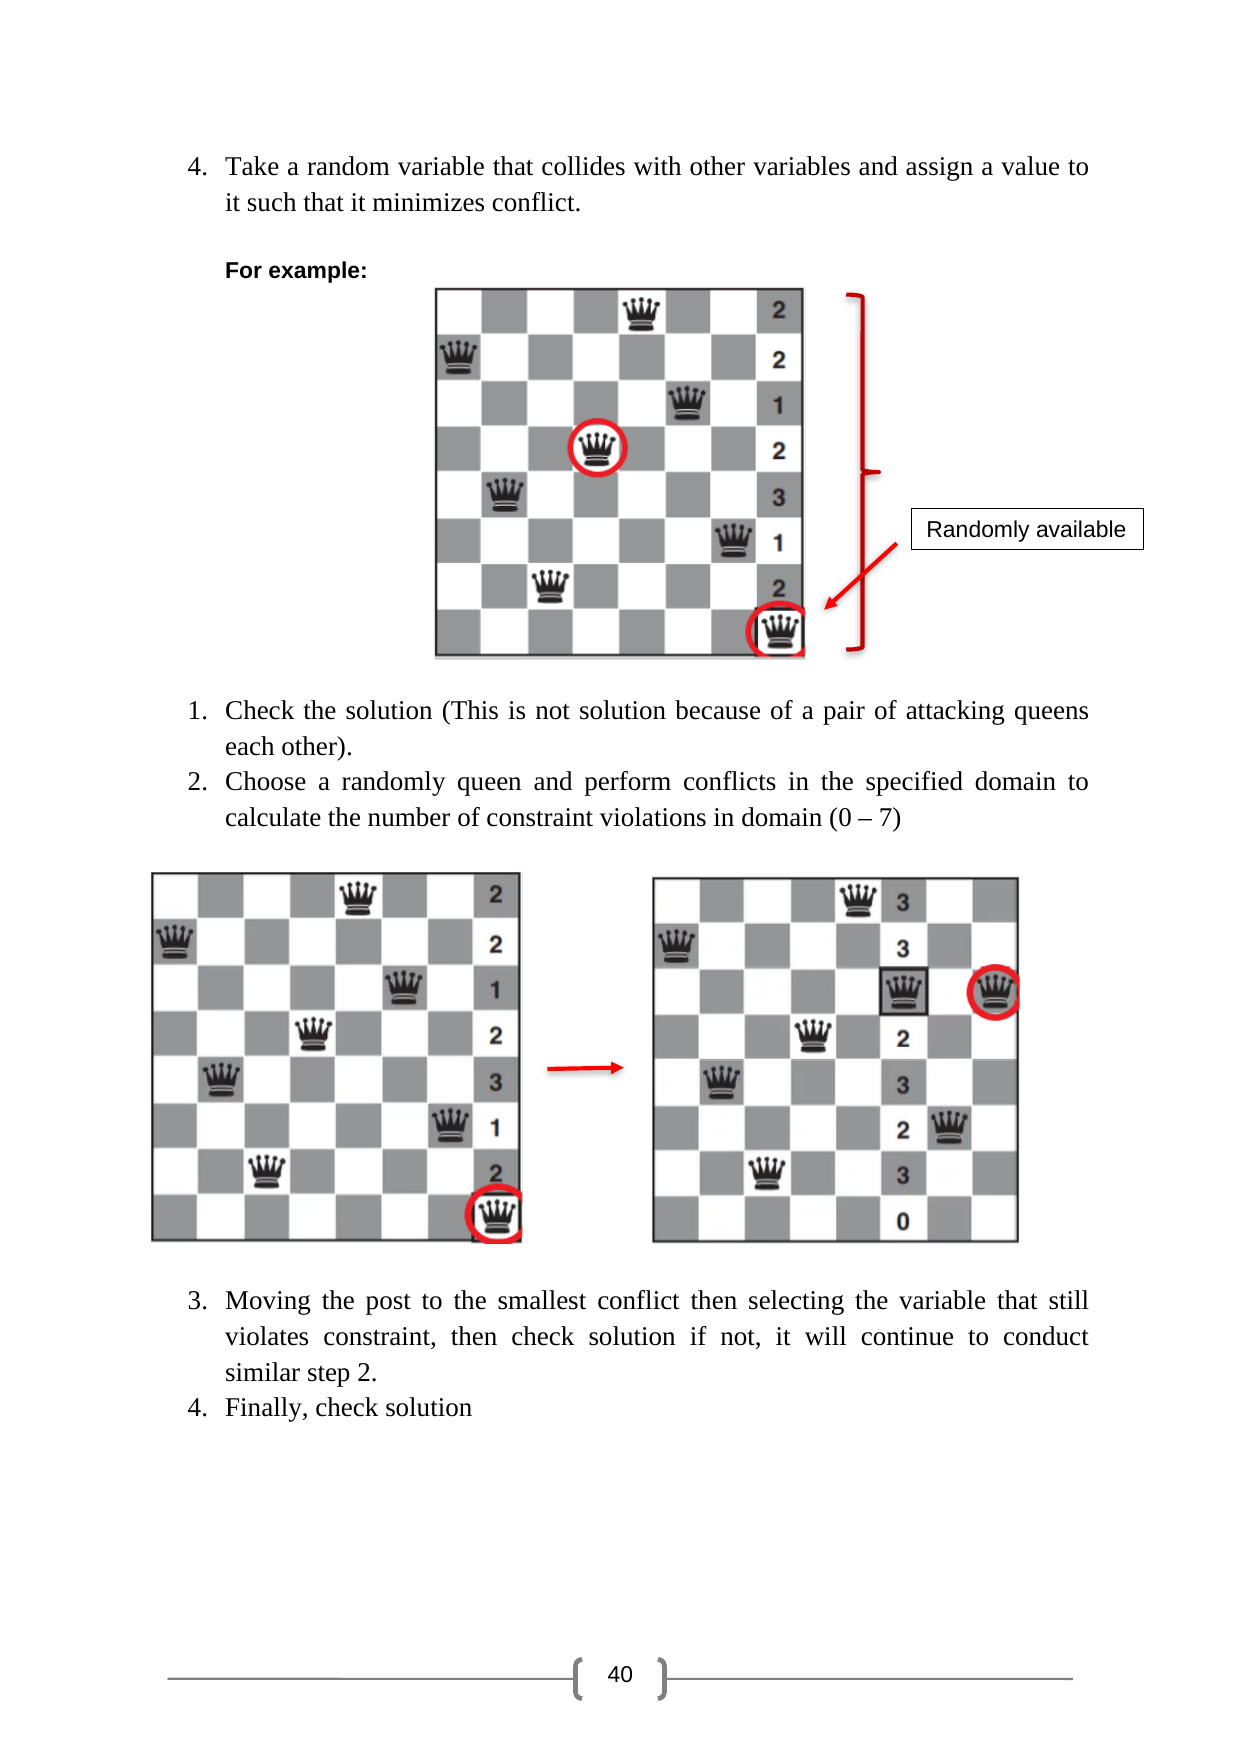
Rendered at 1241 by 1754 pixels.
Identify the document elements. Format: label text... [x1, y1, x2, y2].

picture [651, 876, 1020, 1244]
list Choose a randomly queen and perform conflicts in the specified domain to calculate the number of constraint violations in domain (0 – 7) [187, 765, 1090, 832]
picture [434, 287, 806, 660]
list Moving the post to the smallest conflict then selecting the variable that still violates constraint, then check solution if not, it will continue to conduct similar step 2. [187, 1284, 1090, 1387]
picture [150, 872, 523, 1244]
list Check the solution (This is not solution because of a pair of attacking queens each other). [187, 694, 1090, 761]
list Finally, check solution [187, 1391, 1090, 1422]
text For example: [225, 257, 1090, 283]
list Take a random variable that collides with other variables and assign a value to it such that it minimizes conflict. [187, 150, 1090, 217]
